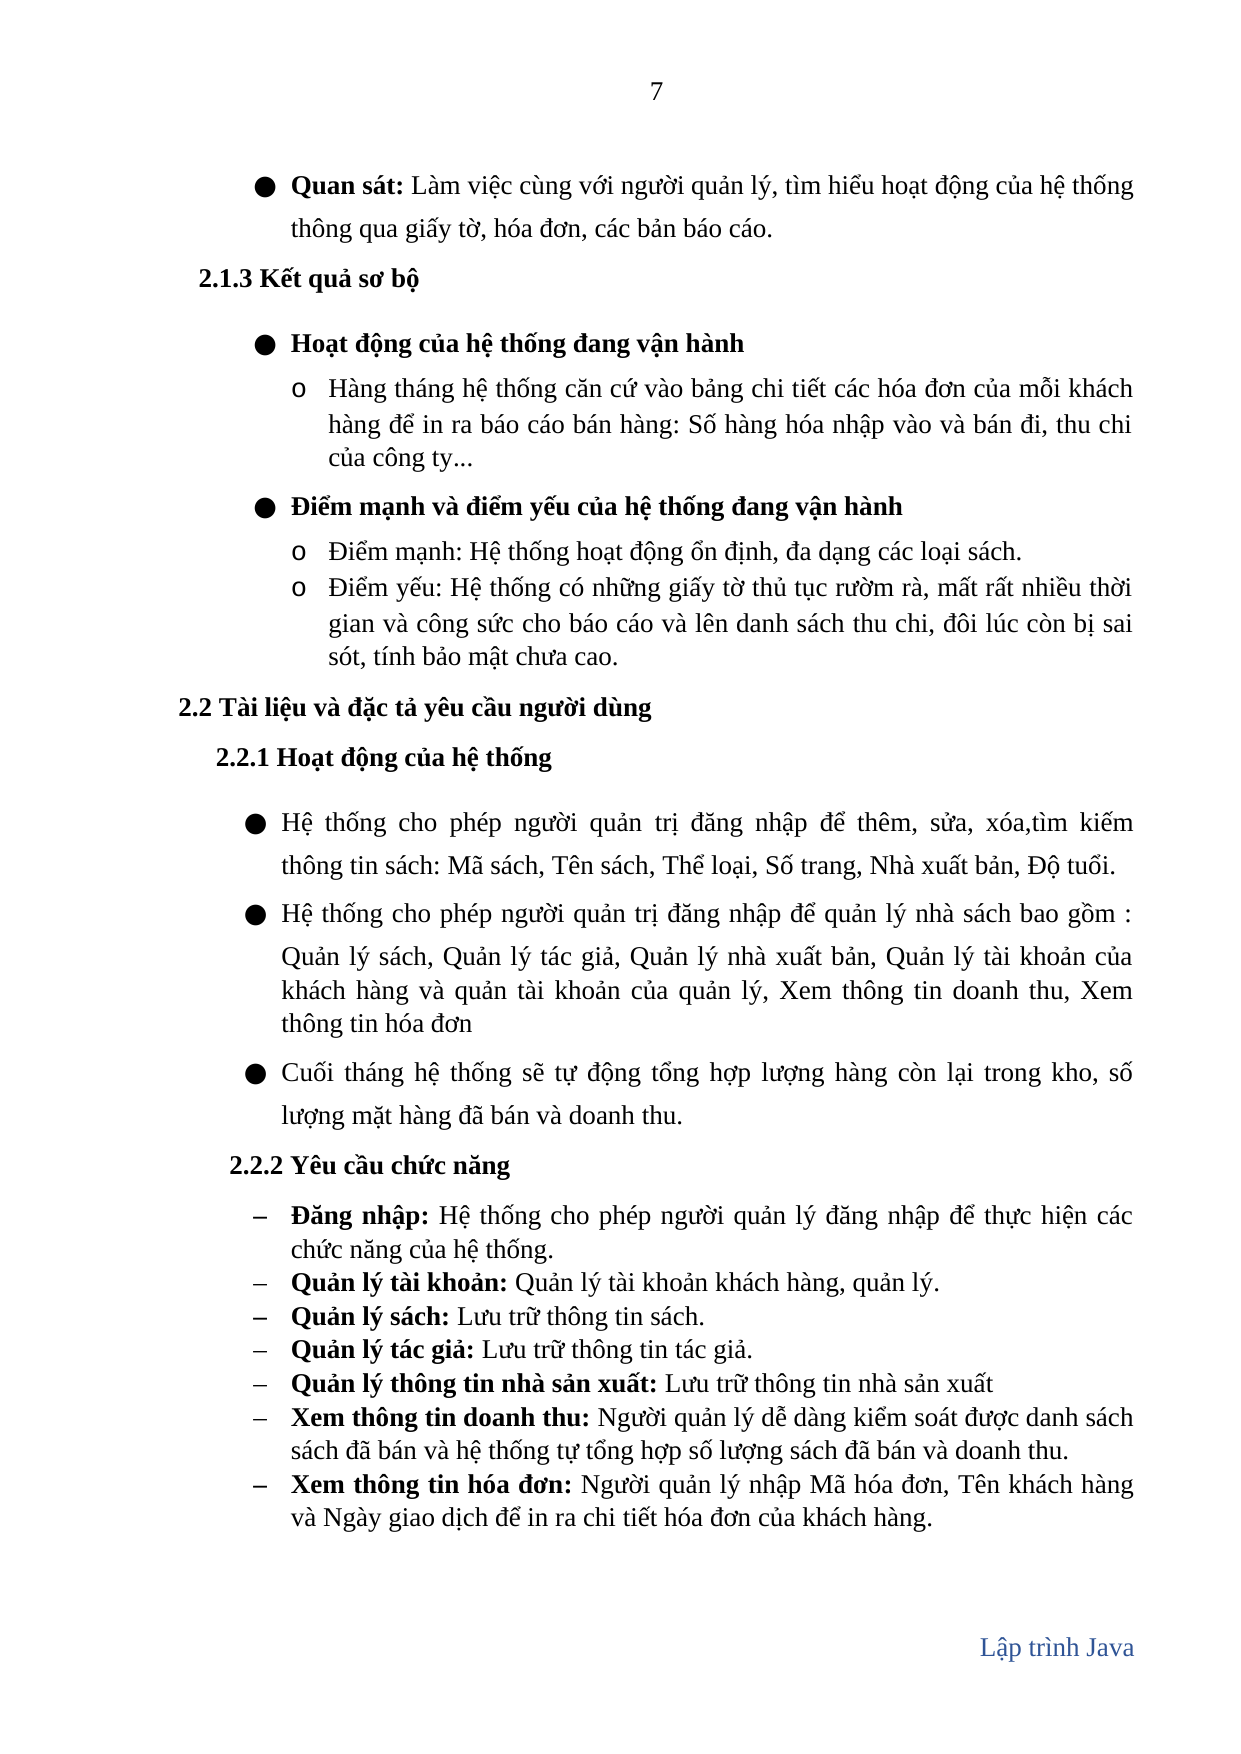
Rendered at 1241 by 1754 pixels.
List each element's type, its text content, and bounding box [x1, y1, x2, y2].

list Hệ thống cho phép người quản trị đăng nhập để thêm, sửa, xóa,tìm kiếm thông tin sách: Mã sách, Tên sách, Thể loại, Số trang, Nhà xuất bản, Độ tuổi. [244, 791, 1134, 880]
list Xem thông tin hóa đơn: Người quản lý nhập Mã hóa đơn, Tên khách hàng và Ngày giao dịch để in ra chi tiết hóa đơn của khách hàng. [253, 1468, 1134, 1532]
list Đăng nhập: Hệ thống cho phép người quản lý đăng nhập để thực hiện các chức năng của hệ thống. [253, 1199, 1134, 1264]
list Xem thông tin doanh thu: Người quản lý dễ dàng kiểm soát được danh sách sách đã bán và hệ thống tự tổng hợp số lượng sách đã bán và doanh thu. [253, 1401, 1134, 1465]
subtitle 2.1.3 Kết quả sơ bộ [178, 262, 1134, 293]
list Hàng tháng hệ thống căn cứ vào bảng chi tiết các hóa đơn của mỗi khách hàng để in ra báo cáo bán hàng: Số hàng hóa nhập vào và bán đi, thu chi của công ty... [291, 372, 1134, 473]
list Quản lý thông tin nhà sản xuất: Lưu trữ thông tin nhà sản xuất [253, 1367, 1134, 1398]
subtitle 2.2 Tài liệu và đặc tả yêu cầu người dùng [178, 691, 1134, 722]
list Cuối tháng hệ thống sẽ tự động tổng hợp lượng hàng còn lại trong kho, số lượng mặt hàng đã bán và doanh thu. [244, 1041, 1134, 1130]
list Quản lý sách: Lưu trữ thông tin sách. [253, 1300, 1134, 1331]
list Quản lý tác giả: Lưu trữ thông tin tác giả. [253, 1333, 1134, 1365]
list Hệ thống cho phép người quản trị đăng nhập để quản lý nhà sách bao gồm : Quản lý sách, Quản lý tác giả, Quản lý nhà xuất bản, Quản lý tài khoản của khách hàng và quản tài khoản của quản lý, Xem thông tin doanh thu, Xem thông tin hóa đơn [244, 882, 1134, 1039]
list Quản lý tài khoản: Quản lý tài khoản khách hàng, quản lý. [253, 1266, 1134, 1298]
list Quan sát: Làm việc cùng với người quản lý, tìm hiểu hoạt động của hệ thống thông qua giấy tờ, hóa đơn, các bản báo cáo. [253, 154, 1134, 243]
list Điểm mạnh và điểm yếu của hệ thống đang vận hành [253, 475, 1134, 531]
subtitle 2.2.2 Yêu cầu chức năng [216, 1149, 1134, 1180]
subtitle 2.2.1 Hoạt động của hệ thống [216, 741, 1134, 772]
list Hoạt động của hệ thống đang vận hành [253, 312, 1134, 368]
list Điểm mạnh: Hệ thống hoạt động ổn định, đa dạng các loại sách. [291, 535, 1134, 568]
list Điểm yếu: Hệ thống có những giấy tờ thủ tục rườm rà, mất rất nhiều thời gian và công sức cho báo cáo và lên danh sách thu chi, đôi lúc còn bị sai sót, tính bảo mật chưa cao. [291, 571, 1134, 672]
